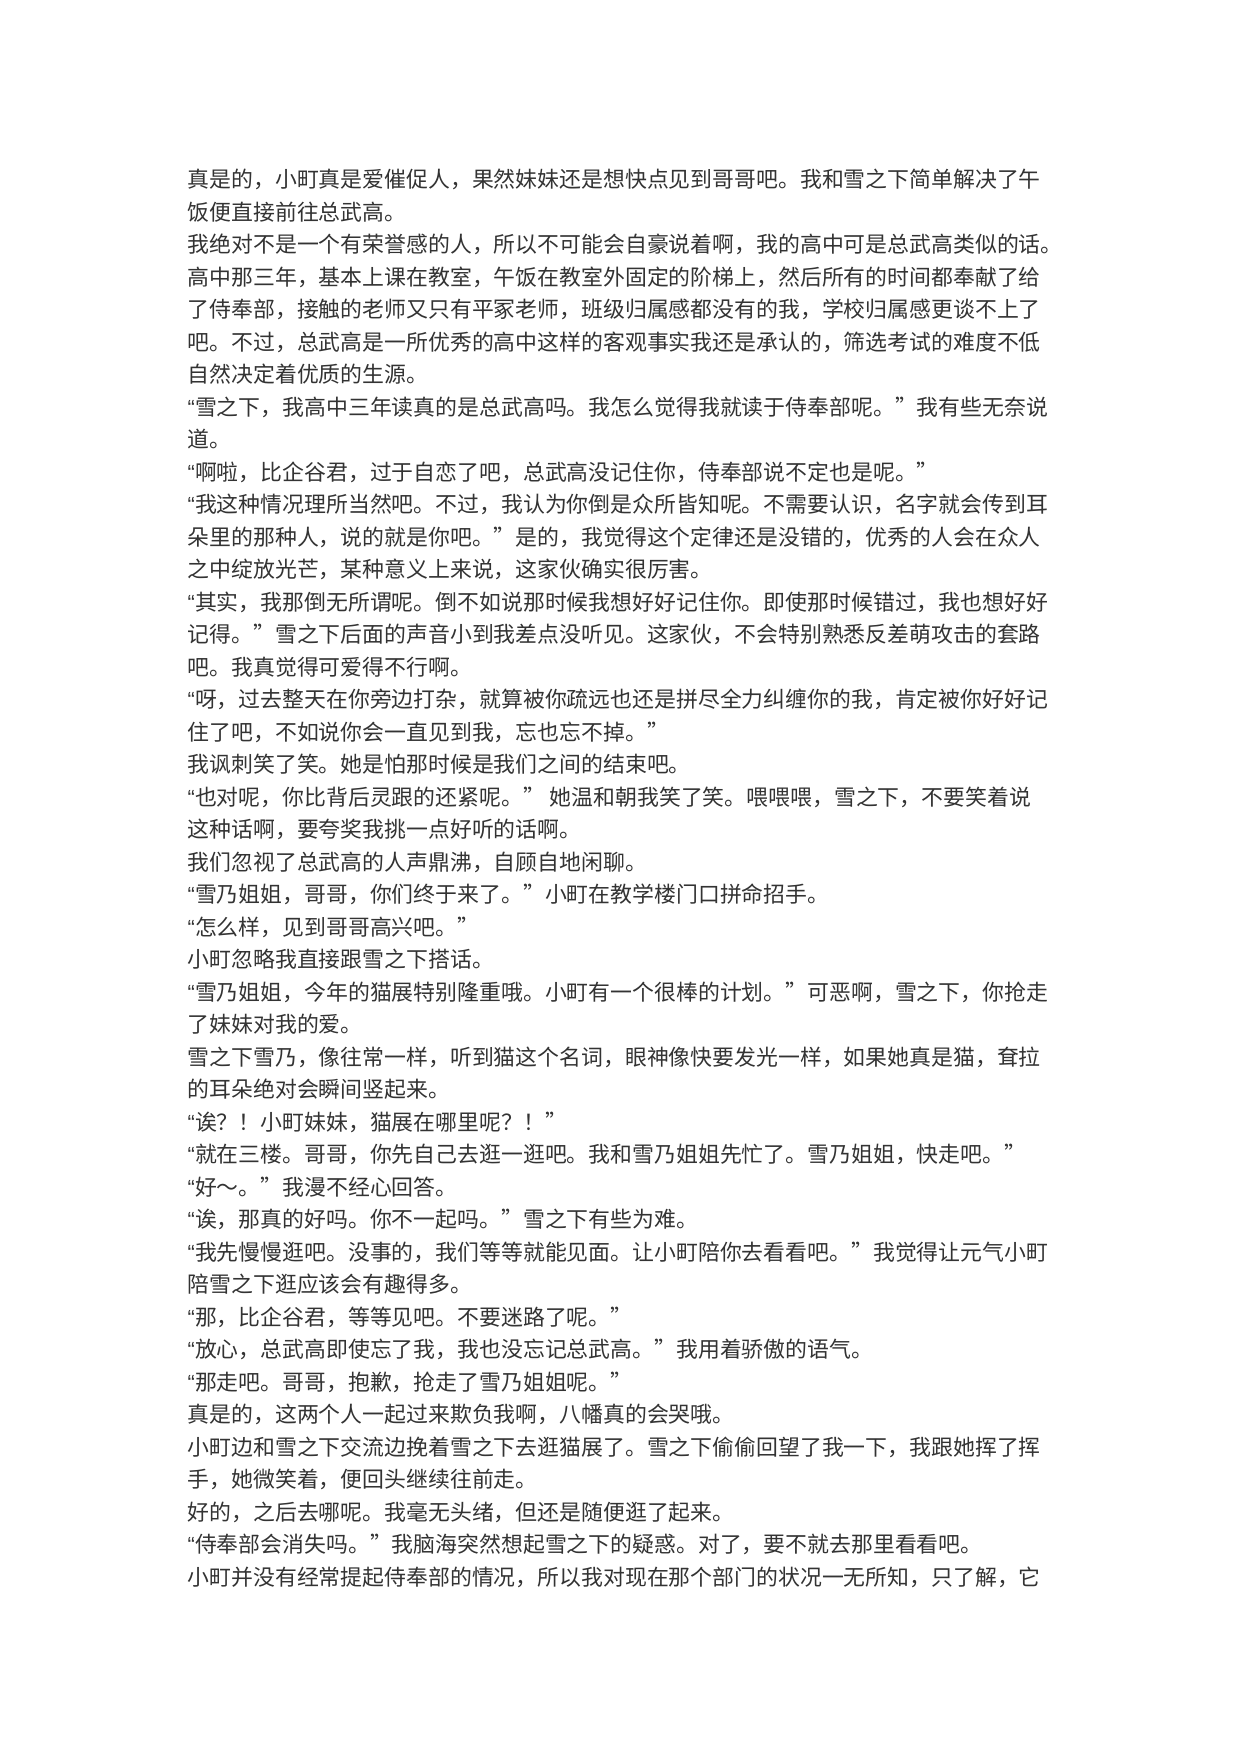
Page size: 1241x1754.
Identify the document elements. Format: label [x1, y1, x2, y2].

list [187, 162, 1053, 1592]
